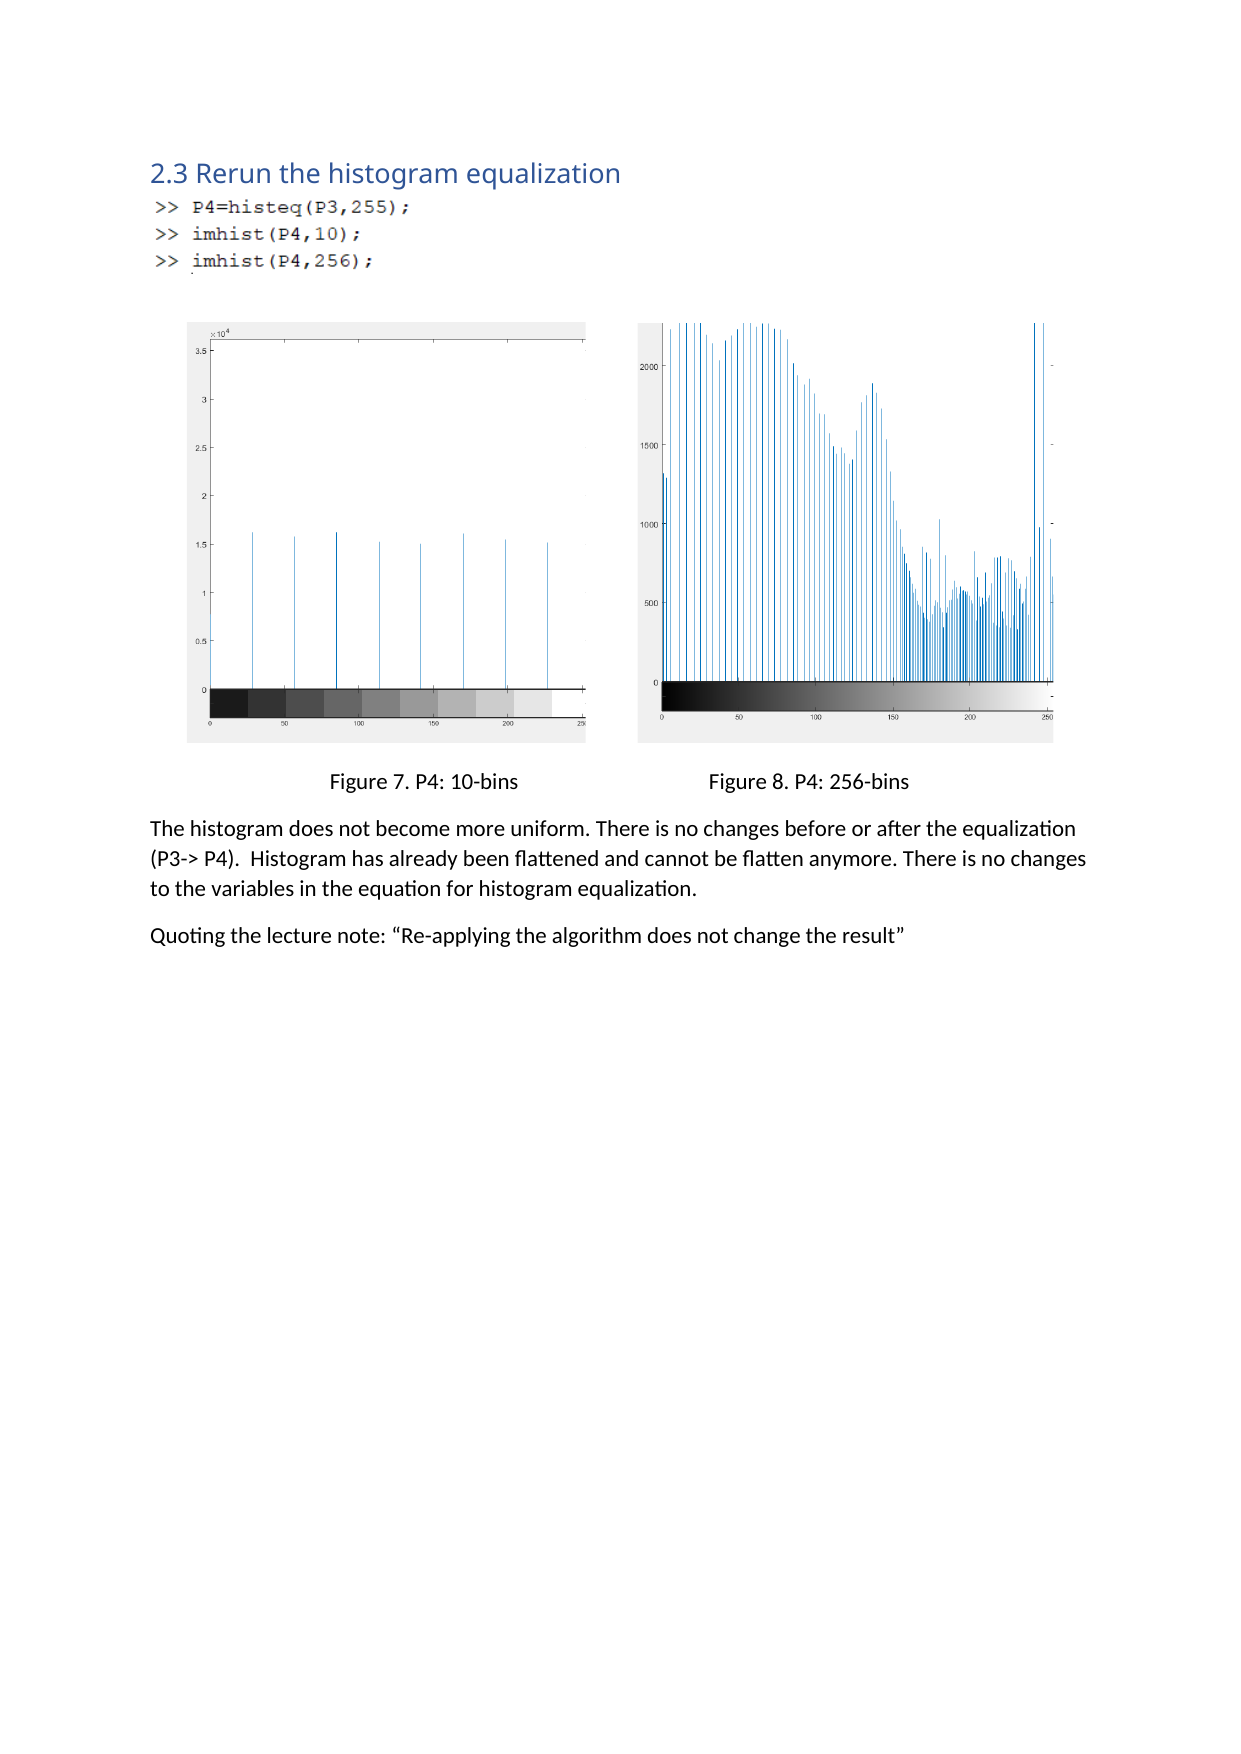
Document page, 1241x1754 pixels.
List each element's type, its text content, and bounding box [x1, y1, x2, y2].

text Figure 7. P4: 10-bins Figure 8. P4: 256-bins [150, 767, 1090, 795]
picture [150, 193, 498, 274]
text Quoting the lecture note: “Re-applying the algorithm does not change the result” [150, 921, 1090, 949]
picture [637, 323, 1054, 743]
text The histogram does not become more uniform. There is no changes before or after the equalization (P3-> P4). Histogram has already been flattened and cannot be flatten anymore. There is no changes to the variables in the equation for histogram equalization. [150, 814, 1090, 902]
picture [186, 322, 586, 743]
subtitle 2.3 Rerun the histogram equalization [150, 154, 1090, 191]
